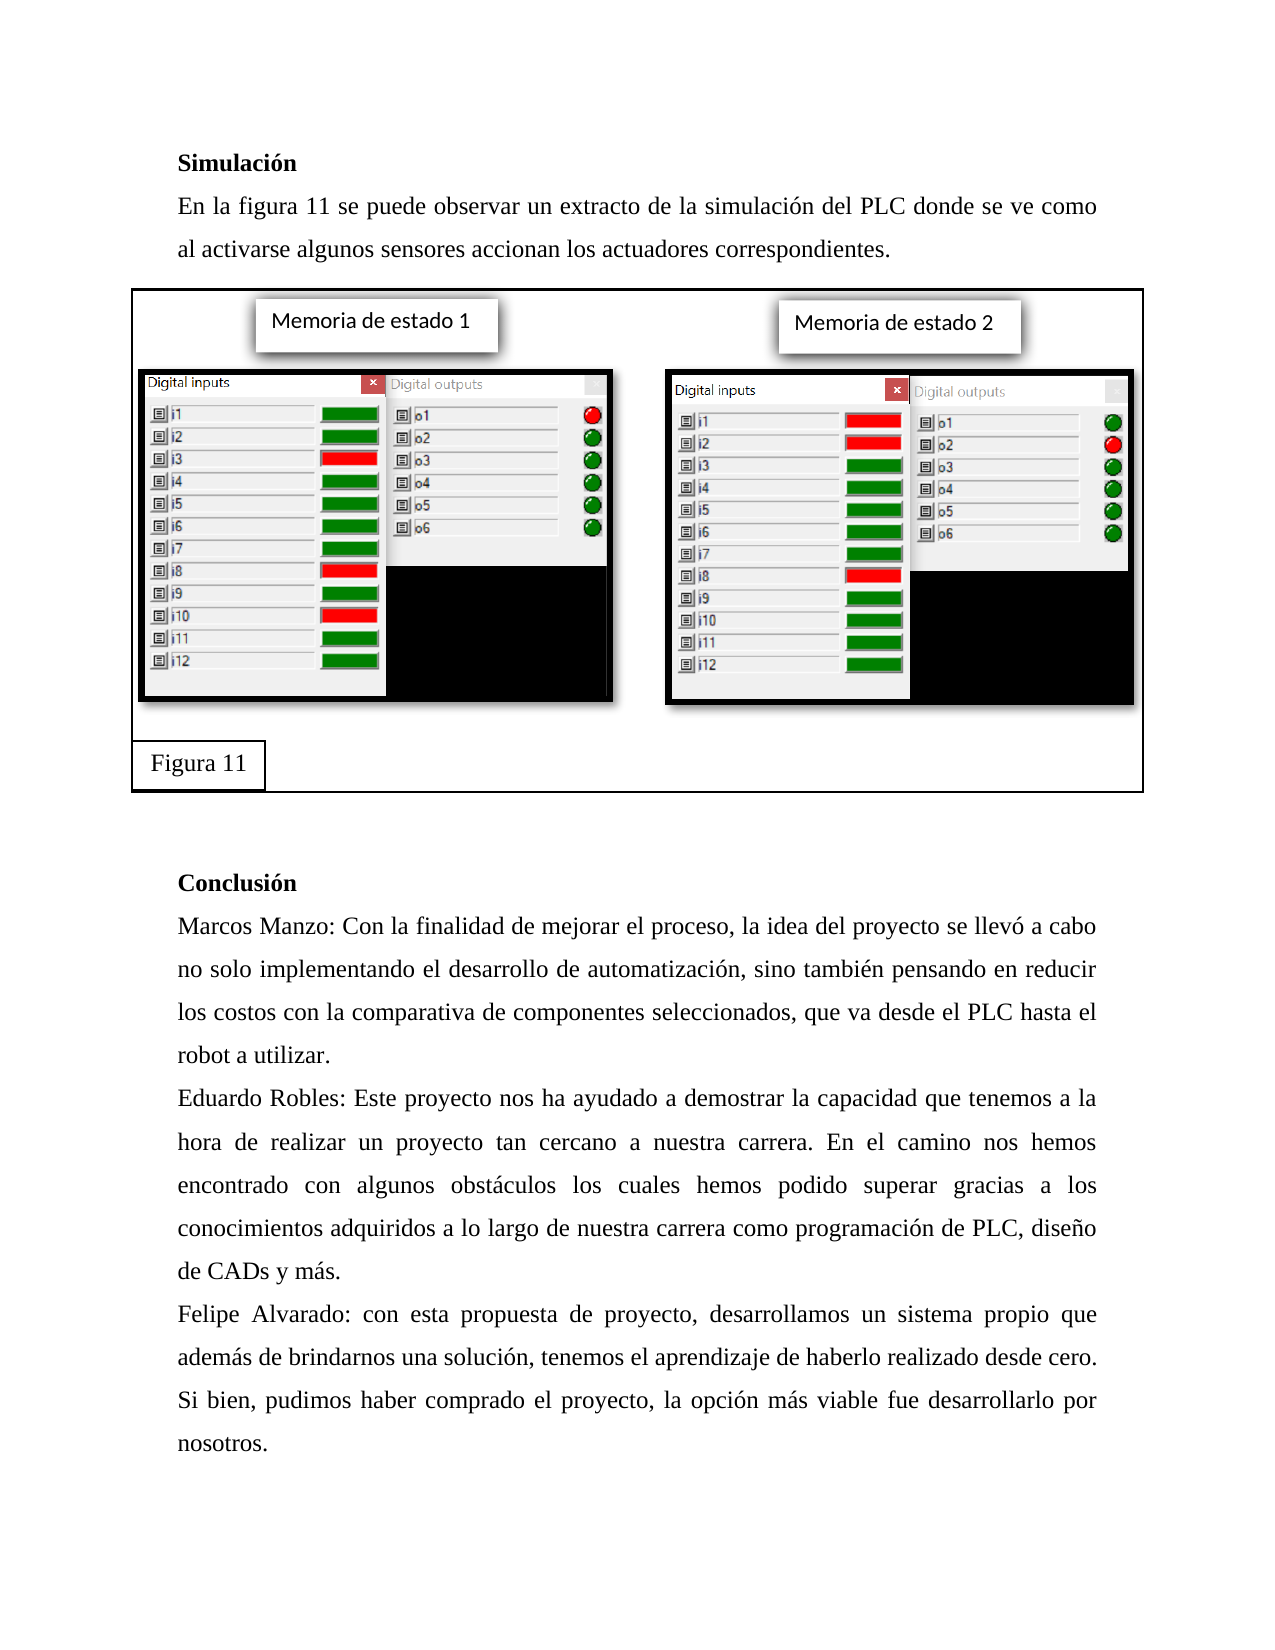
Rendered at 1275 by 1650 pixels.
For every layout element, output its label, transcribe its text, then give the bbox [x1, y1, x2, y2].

text Eduardo Robles: Este proyecto nos ha ayudado a demostrar la capacidad que tenemos a la hora de realizar un proyecto tan cercano a nuestra carrera. En el camino nos hemos encontrado con algunos obstáculos los cuales hemos podido superar gracias a los conocimientos adquiridos a lo largo de nuestra carrera como programación de PLC, diseño de CADs y más. [177, 1083, 1098, 1285]
text Conclusión [177, 868, 1098, 897]
text Marcos Manzo: Con la finalidad de mejorar el proceso, la idea del proyecto se llevó a cabo no solo implementando el desarrollo de automatización, sino también pensando en reducir los costos con la comparativa de componentes seleccionados, que va desde el PLC hasta el robot a utilizar. [177, 911, 1098, 1069]
text Felipe Alvarado: con esta propuesta de proyecto, desarrollamos un sistema propio que además de brindarnos una solución, tenemos el aprendizaje de haberlo realizado desde cero. Si bien, pudimos haber comprado el proyecto, la opción más viable fue desarrollarlo por nosotros. [177, 1299, 1098, 1457]
text En la figura 11 se puede observar un extracto de la simulación del PLC donde se ve como al activarse algunos sensores accionan los actuadores correspondientes. [177, 191, 1098, 263]
text Simulación [177, 148, 1098, 176]
picture [672, 375, 1128, 699]
picture [145, 375, 607, 696]
